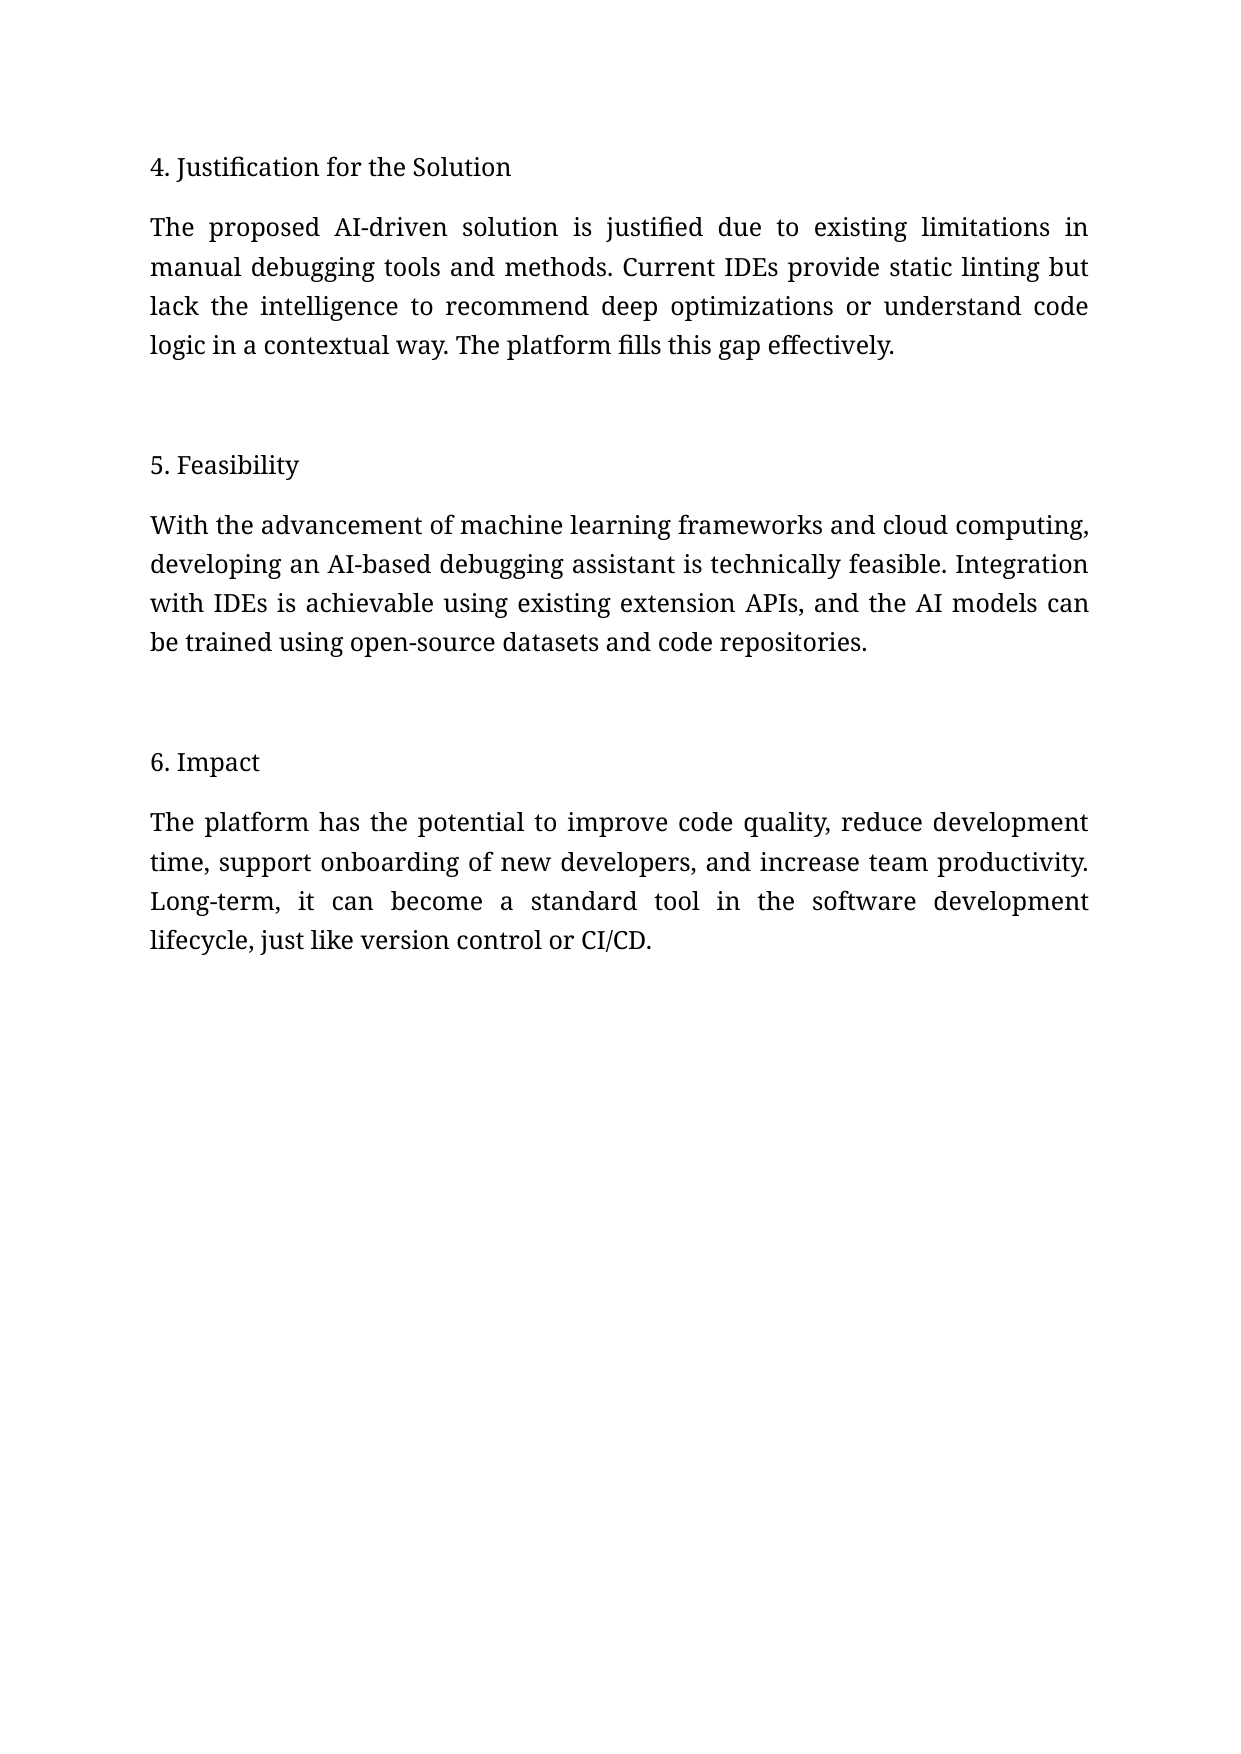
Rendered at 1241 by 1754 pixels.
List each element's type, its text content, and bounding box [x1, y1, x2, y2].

text 5. Feasibility [150, 447, 1090, 482]
text With the advancement of machine learning frameworks and cloud computing, developing an AI-based debugging assistant is technically feasible. Integration with IDEs is achievable using existing extension APIs, and the AI models can be trained using open-source datasets and code repositories. [150, 507, 1090, 659]
text The platform has the potential to improve code quality, reduce development time, support onboarding of new developers, and increase team productivity. Long-term, it can become a standard tool in the software development lifecycle, just like version control or CI/CD. [150, 805, 1090, 957]
text 4. Justification for the Solution [150, 150, 1090, 184]
text The proposed AI-driven solution is justified due to existing limitations in manual debugging tools and methods. Current IDEs provide static linting but lack the intelligence to recommend deep optimizations or understand code logic in a contextual way. The platform fills this gap effectively. [150, 210, 1090, 362]
text 6. Impact [150, 745, 1090, 779]
